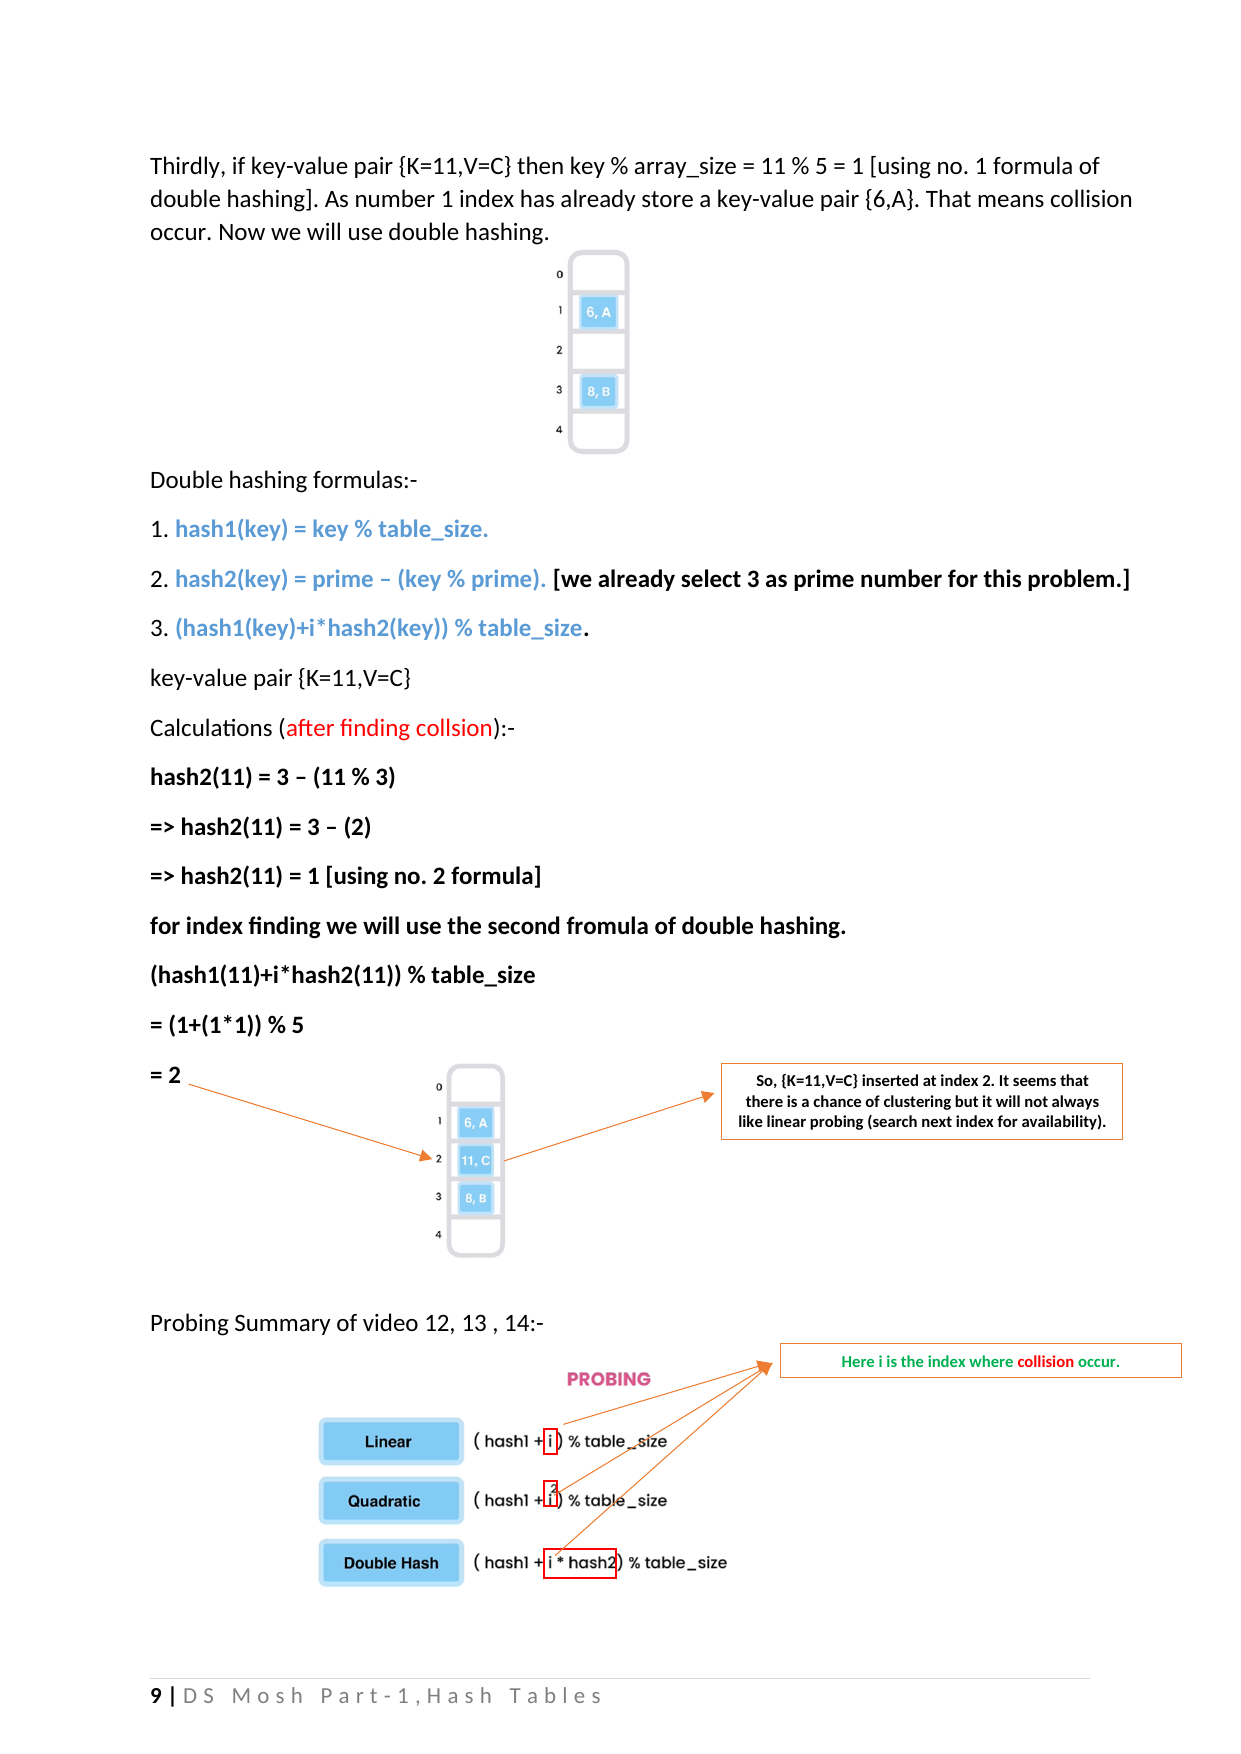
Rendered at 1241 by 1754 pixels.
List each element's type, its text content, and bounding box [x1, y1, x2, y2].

text => hash2(11) = 1 [using no. 2 formula] [150, 860, 1162, 891]
text 3. (hash1(key)+i*hash2(key)) % table_size. [150, 612, 1162, 643]
picture [545, 246, 638, 457]
text Double hashing formulas:- [150, 464, 1162, 494]
text hash2(11) = 3 – (11 % 3) [150, 761, 1162, 792]
text for index finding we will use the second fromula of double hashing. [150, 910, 1162, 941]
picture [429, 1089, 510, 1260]
text 2. hash2(key) = prime – (key % prime). [we already select 3 as prime number for this problem.] [150, 563, 1162, 593]
text Probing Summary of video 12, 13 , 14:- [150, 1307, 1162, 1337]
text 1. hash1(key) = key % table_size. [150, 513, 1162, 544]
text Thirdly, if key-value pair {K=11,V=C} then key % array_size = 11 % 5 = 1 [using no. 1 formula of double hashing]. As number 1 index has already store a key-value pair {6,A}. That means collision occur. Now we will use double hashing. [150, 150, 1162, 246]
text = (1+(1*1)) % 5 [150, 1009, 1162, 1040]
text => hash2(11) = 3 – (2) [150, 811, 1162, 841]
text (hash1(11)+i*hash2(11)) % table_size [150, 959, 1162, 990]
text key-value pair {K=11,V=C} [150, 662, 1162, 693]
text = 2 [150, 1059, 1162, 1089]
text Calculations (after finding collsion):- [150, 712, 1162, 742]
